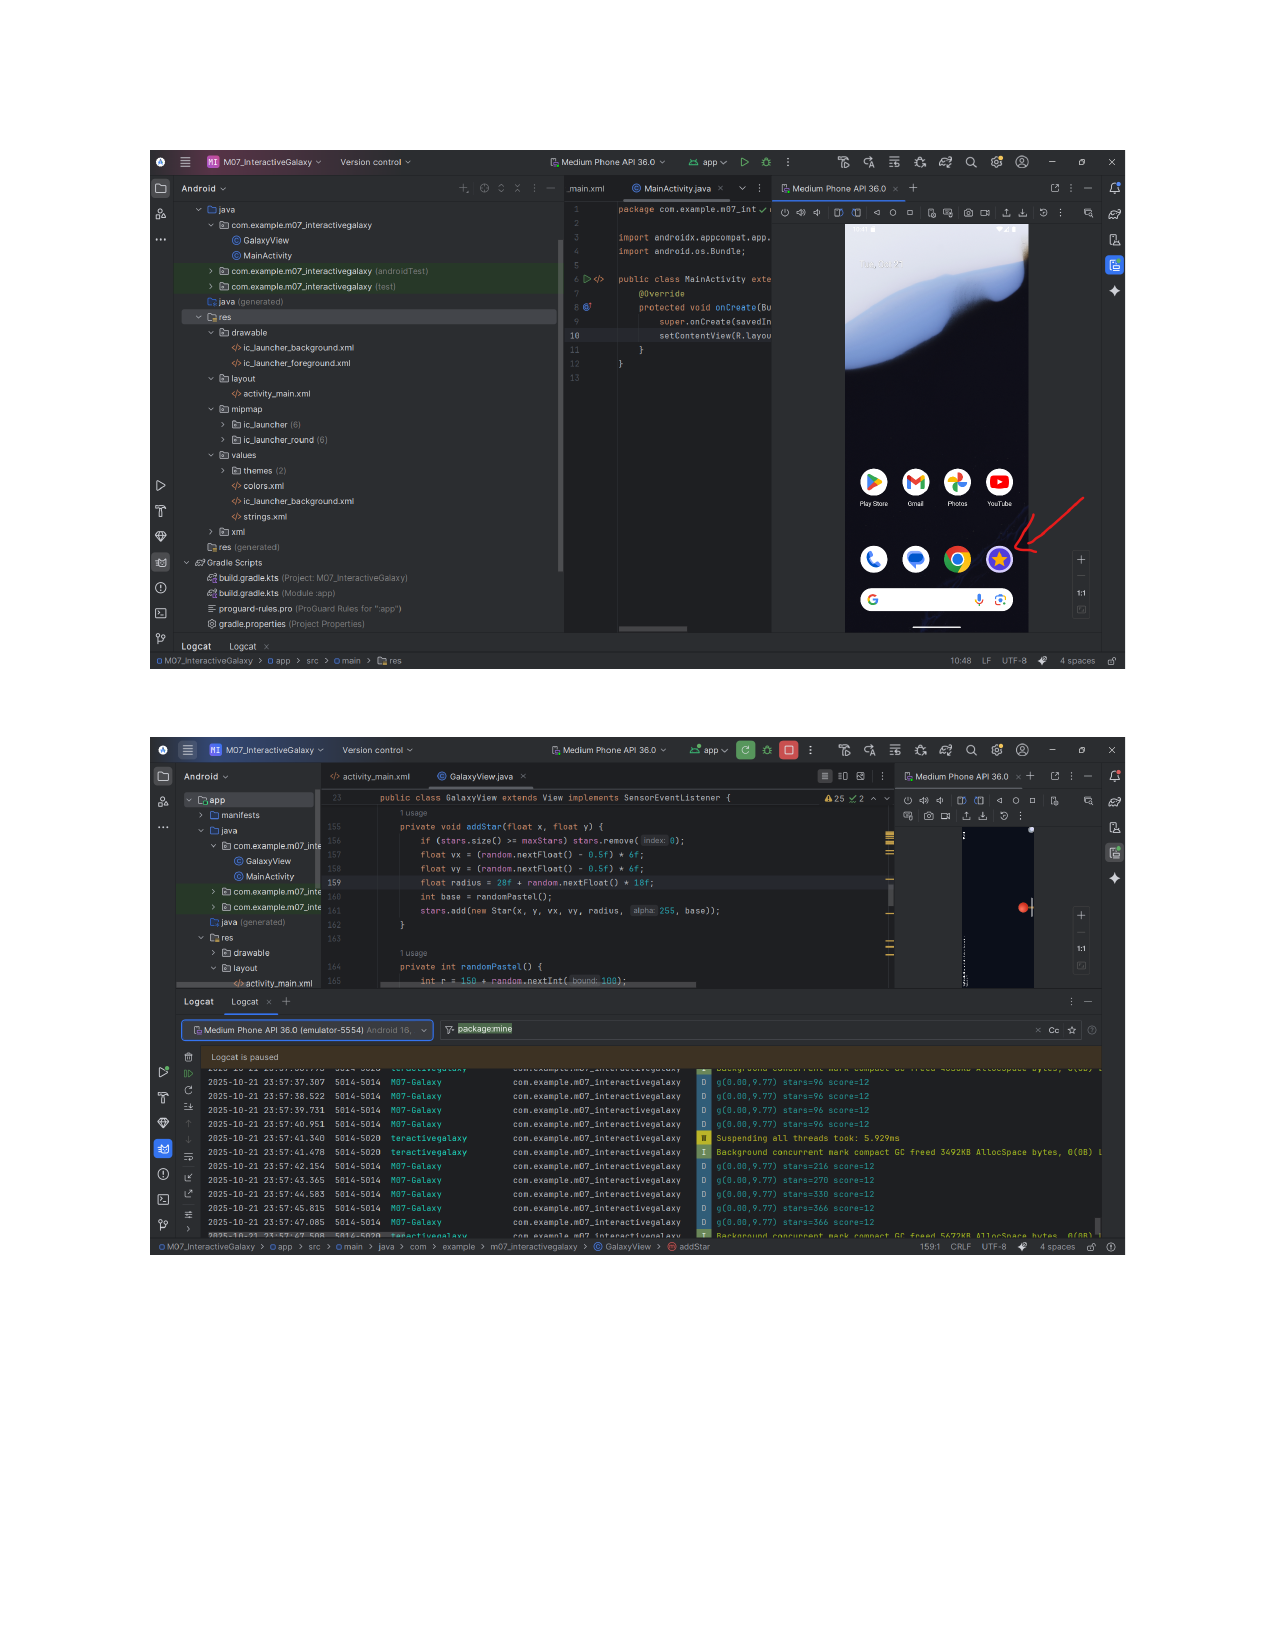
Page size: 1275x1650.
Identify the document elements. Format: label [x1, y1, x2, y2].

picture [150, 150, 1125, 669]
picture [150, 737, 1125, 1255]
